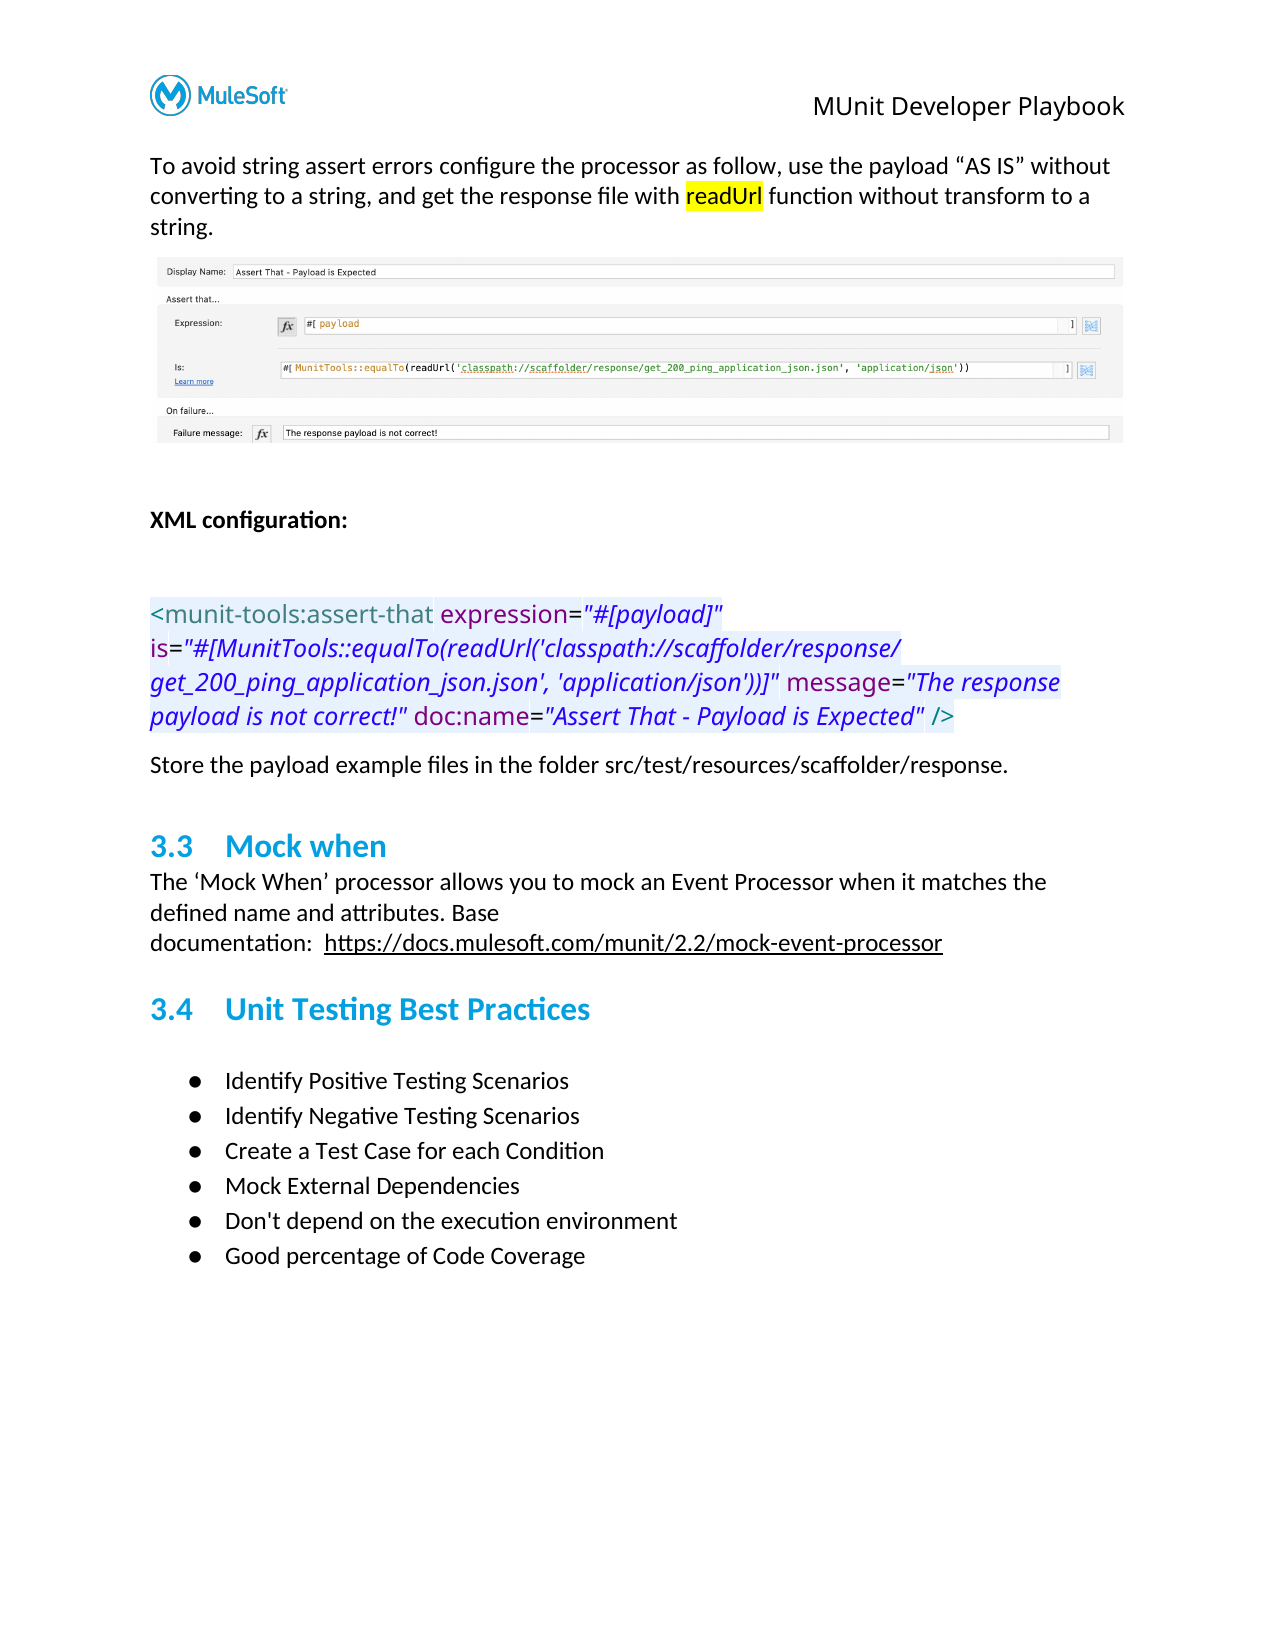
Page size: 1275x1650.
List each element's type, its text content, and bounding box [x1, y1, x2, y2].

list Don't depend on the execution environment [187, 1206, 1125, 1236]
text To avoid string assert errors configure the processor as follow, use the payload “AS IS” without converting to a string, and get the response file with readUrl function without transform to a string. [150, 150, 1125, 242]
list Mock External Dependencies [187, 1171, 1125, 1201]
text The ‘Mock When’ processor allows you to mock an Event Processor when it matches the defined name and attributes. Base documentation: https://docs.mulesoft.com/munit/2.2/mock-event-processor [150, 866, 1125, 958]
picture [150, 103, 163, 116]
list Identify Negative Testing Scenarios [187, 1101, 1125, 1131]
picture [150, 75, 161, 87]
list Identify Positive Testing Scenarios [187, 1066, 1125, 1096]
text <munit-tools:assert-that expression="#[payload]" is="#[MunitTools::equalTo(readUrl('classpath://scaffolder/response/get_200_ping_application_json.json', 'application/json'))]" message="The response payload is not correct!" doc:name="Assert That - Payload is Expected" /> [722, 597, 1125, 733]
list Create a Test Case for each Condition [187, 1136, 1125, 1166]
text Store the payload example files in the folder src/test/resources/scaffolder/response. [150, 749, 1125, 779]
picture [150, 257, 1125, 443]
picture [178, 75, 288, 116]
picture [152, 77, 188, 114]
subtitle Mock when [150, 825, 1125, 866]
list Good percentage of Code Coverage [187, 1241, 1125, 1271]
text XML configuration: [150, 504, 1125, 535]
subtitle Unit Testing Best Practices [150, 988, 1125, 1029]
